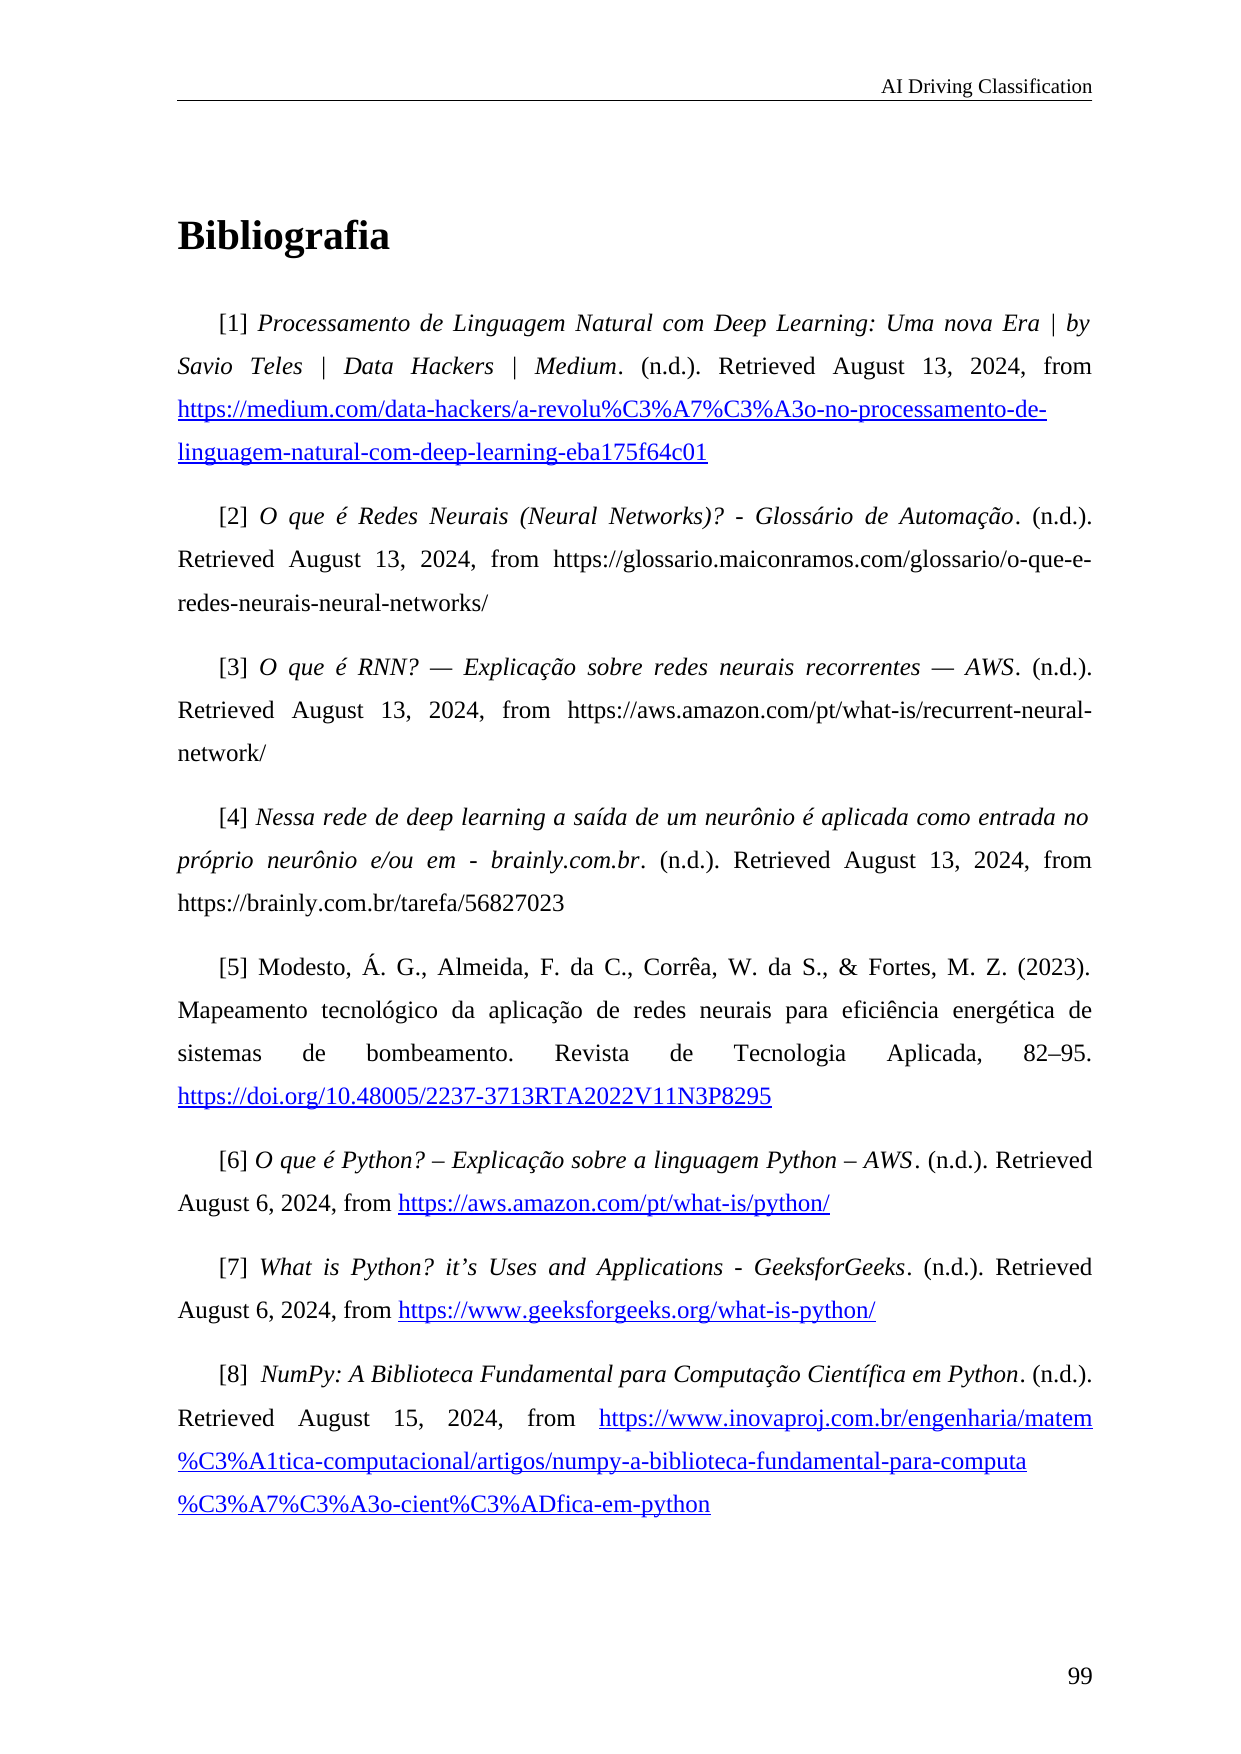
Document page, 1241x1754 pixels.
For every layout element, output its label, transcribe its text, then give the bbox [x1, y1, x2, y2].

subtitle Bibliografia [177, 210, 1092, 258]
text [8] NumPy: A Biblioteca Fundamental para Computação Científica em Python. (n.d.). Retrieved August 15, 2024, from https://www.inovaproj.com.br/engenharia/matem%C3%A1tica-computacional/artigos/numpy-a-biblioteca-fundamental-para-computa%C3%A7%C3%A3o-cient%C3%ADfica-em-python [177, 1359, 1092, 1518]
text [2] O que é Redes Neurais (Neural Networks)? - Glossário de Automação. (n.d.). Retrieved August 13, 2024, from https://glossario.maiconramos.com/glossario/o-que-e-redes-neurais-neural-networks/ [177, 501, 1092, 616]
text [1] Processamento de Linguagem Natural com Deep Learning: Uma nova Era | by Savio Teles | Data Hackers | Medium. (n.d.). Retrieved August 13, 2024, from https://medium.com/data-hackers/a-revolu%C3%A7%C3%A3o-no-processamento-de-linguagem-natural-com-deep-learning-eba175f64c01 [177, 308, 1092, 466]
text [7] What is Python? it’s Uses and Applications - GeeksforGeeks. (n.d.). Retrieved August 6, 2024, from https://www.geeksforgeeks.org/what-is-python/ [177, 1252, 1092, 1324]
text [5] Modesto, Á. G., Almeida, F. da C., Corrêa, W. da S., & Fortes, M. Z. (2023). Mapeamento tecnológico da aplicação de redes neurais para eficiência energética de sistemas de bombeamento. Revista de Tecnologia Aplicada, 82–95. https://doi.org/10.48005/2237-3713RTA2022V11N3P8295 [177, 952, 1092, 1110]
text [3] O que é RNN? — Explicação sobre redes neurais recorrentes — AWS. (n.d.). Retrieved August 13, 2024, from https://aws.amazon.com/pt/what-is/recurrent-neural-network/ [177, 652, 1092, 767]
text [6] O que é Python? – Explicação sobre a linguagem Python – AWS. (n.d.). Retrieved August 6, 2024, from https://aws.amazon.com/pt/what-is/python/ [177, 1145, 1092, 1217]
text [4] Nessa rede de deep learning a saída de um neurônio é aplicada como entrada no próprio neurônio e/ou em - brainly.com.br. (n.d.). Retrieved August 13, 2024, from https://brainly.com.br/tarefa/56827023 [177, 802, 1092, 917]
